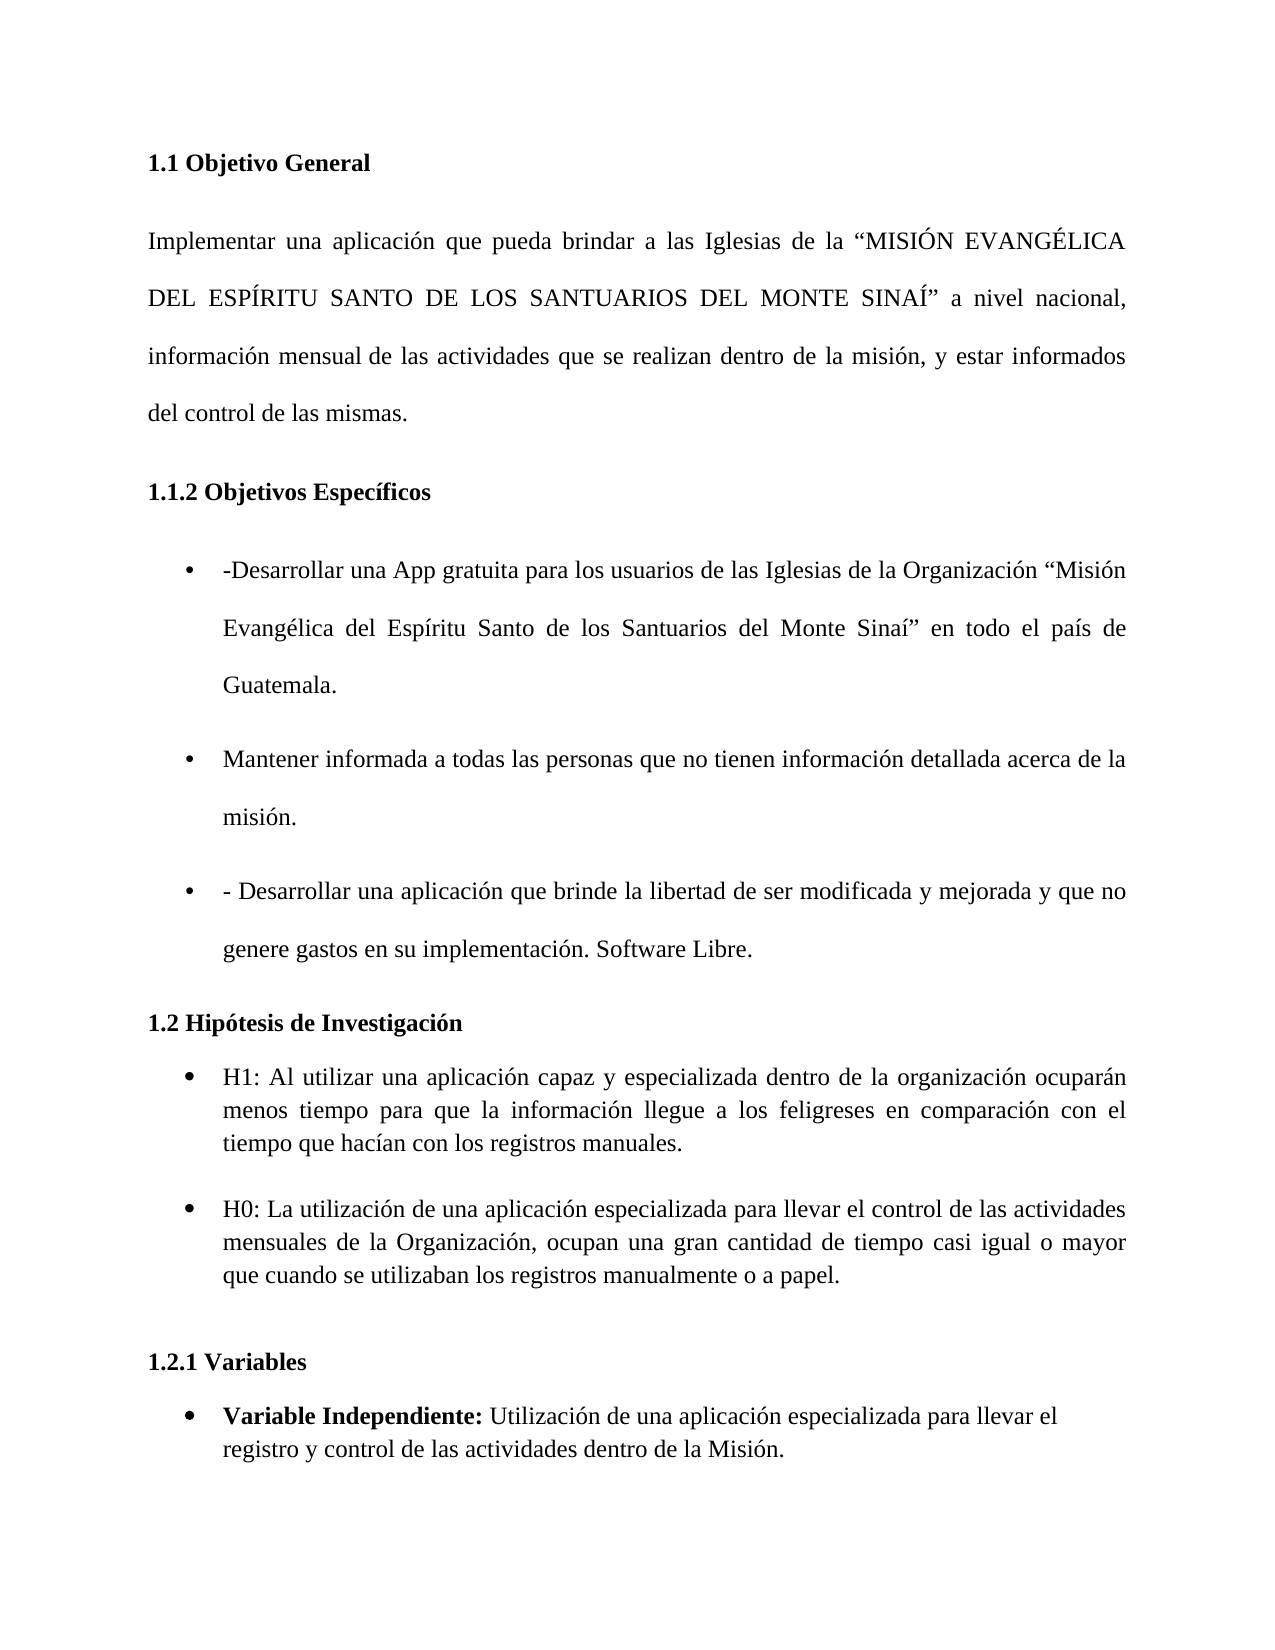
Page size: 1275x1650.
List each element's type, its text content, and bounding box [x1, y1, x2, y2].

text 1.1 Objetivo General [148, 148, 1127, 176]
list Variable Independiente: Utilización de una aplicación especializada para llevar el registro y control de las actividades dentro de la Misión. [185, 1401, 1127, 1462]
list H1: Al utilizar una aplicación capaz y especializada dentro de la organización ocuparán menos tiempo para que la información llegue a los feligreses en comparación con el tiempo que hacían con los registros manuales. [185, 1062, 1127, 1157]
list - Desarrollar una aplicación que brinde la libertad de ser modificada y mejorada y que no genere gastos en su implementación. Software Libre. [185, 876, 1127, 963]
list Mantener informada a todas las personas que no tienen información detallada acerca de la misión. [185, 744, 1127, 831]
text 1.2.1 Variables [148, 1347, 1127, 1376]
text 1.2 Hipótesis de Investigación [148, 1008, 1127, 1037]
text 1.1.2 Objetivos Específicos [148, 477, 1127, 506]
list -Desarrollar una App gratuita para los usuarios de las Iglesias de la Organización “Misión Evangélica del Espíritu Santo de los Santuarios del Monte Sinaí” en todo el país de Guatemala. [185, 555, 1127, 699]
list H0: La utilización de una aplicación especializada para llevar el control de las actividades mensuales de la Organización, ocupan una gran cantidad de tiempo casi igual o mayor que cuando se utilizaban los registros manualmente o a papel. [185, 1194, 1127, 1289]
text Implementar una aplicación que pueda brindar a las Iglesias de la “MISIÓN EVANGÉLICA DEL ESPÍRITU SANTO DE LOS SANTUARIOS DEL MONTE SINAÍ” a nivel nacional, información mensual de las actividades que se realizan dentro de la misión, y estar informados del control de las mismas. [148, 226, 1127, 427]
